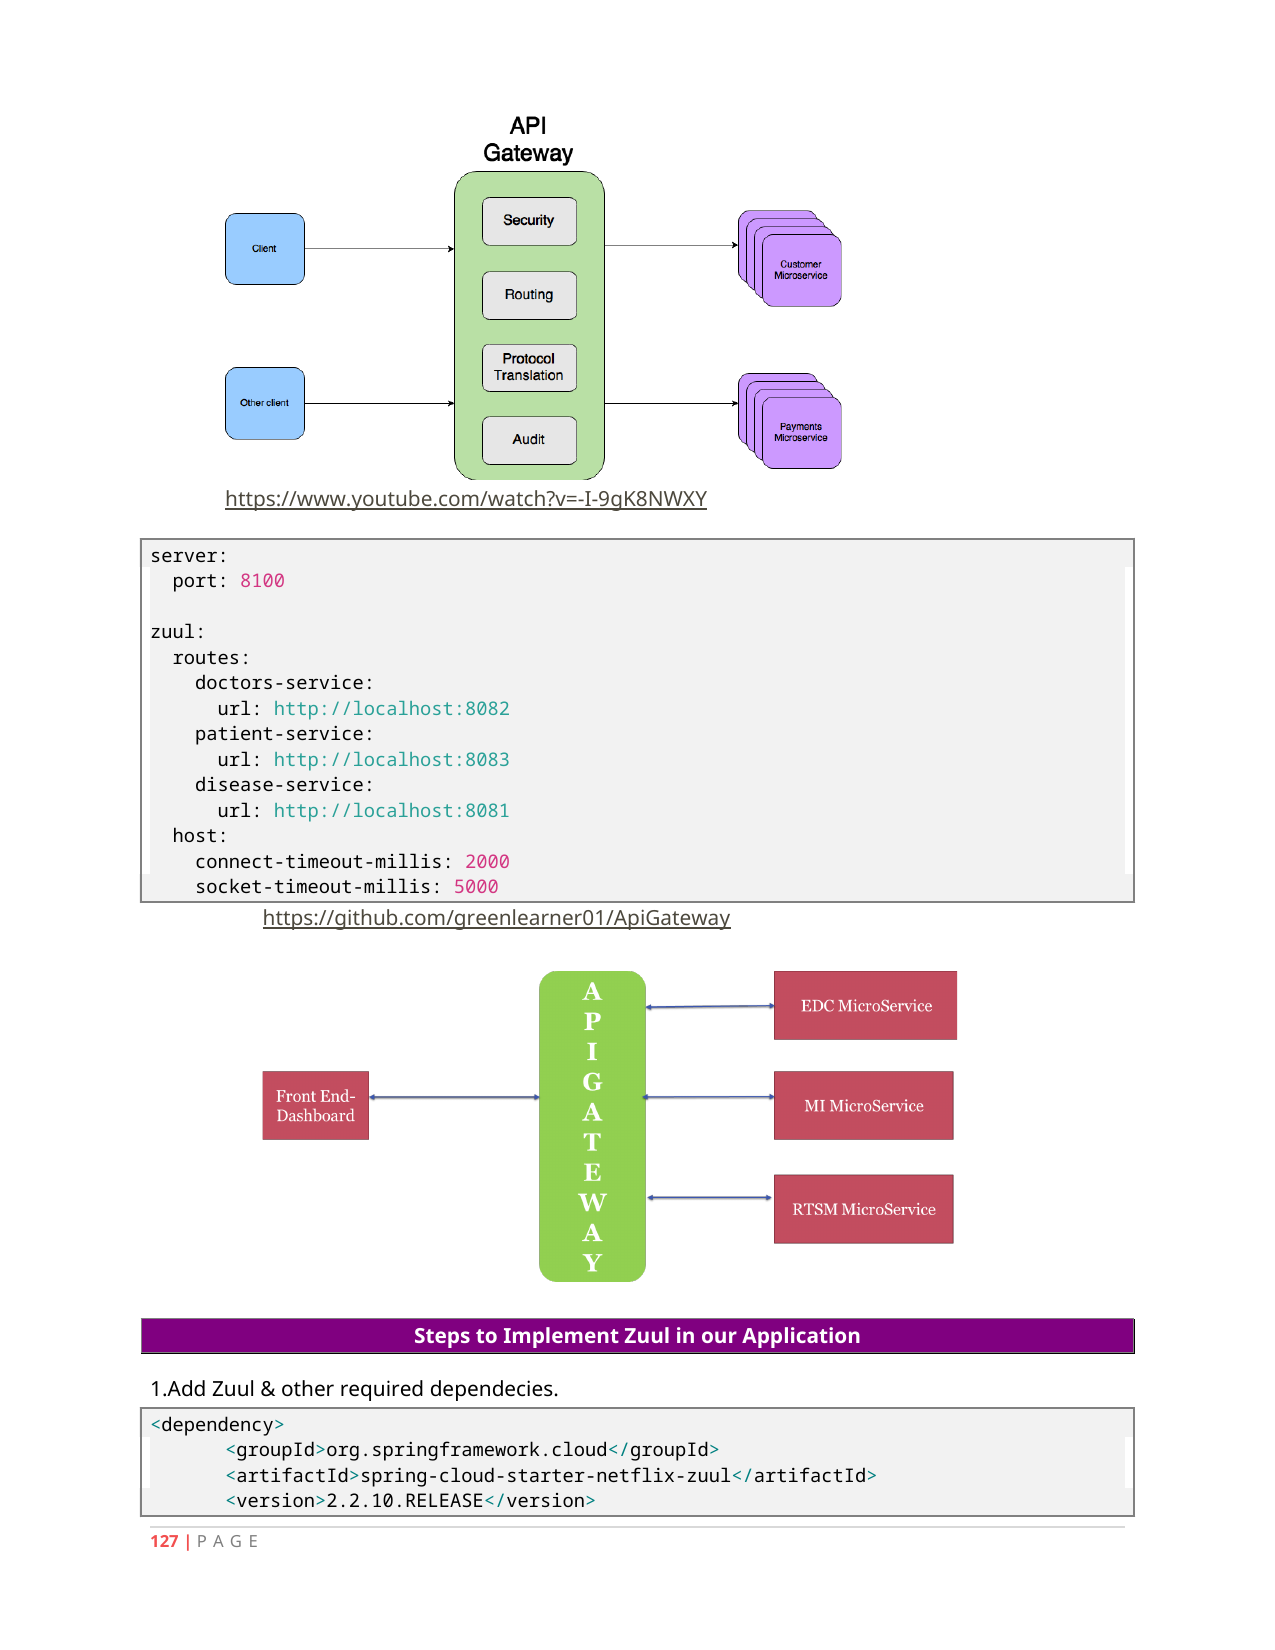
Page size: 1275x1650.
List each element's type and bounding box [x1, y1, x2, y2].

picture [225, 112, 842, 480]
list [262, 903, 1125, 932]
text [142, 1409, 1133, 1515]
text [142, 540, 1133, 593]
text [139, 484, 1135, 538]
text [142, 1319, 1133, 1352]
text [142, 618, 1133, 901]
picture [262, 968, 958, 1293]
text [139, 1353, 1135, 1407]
